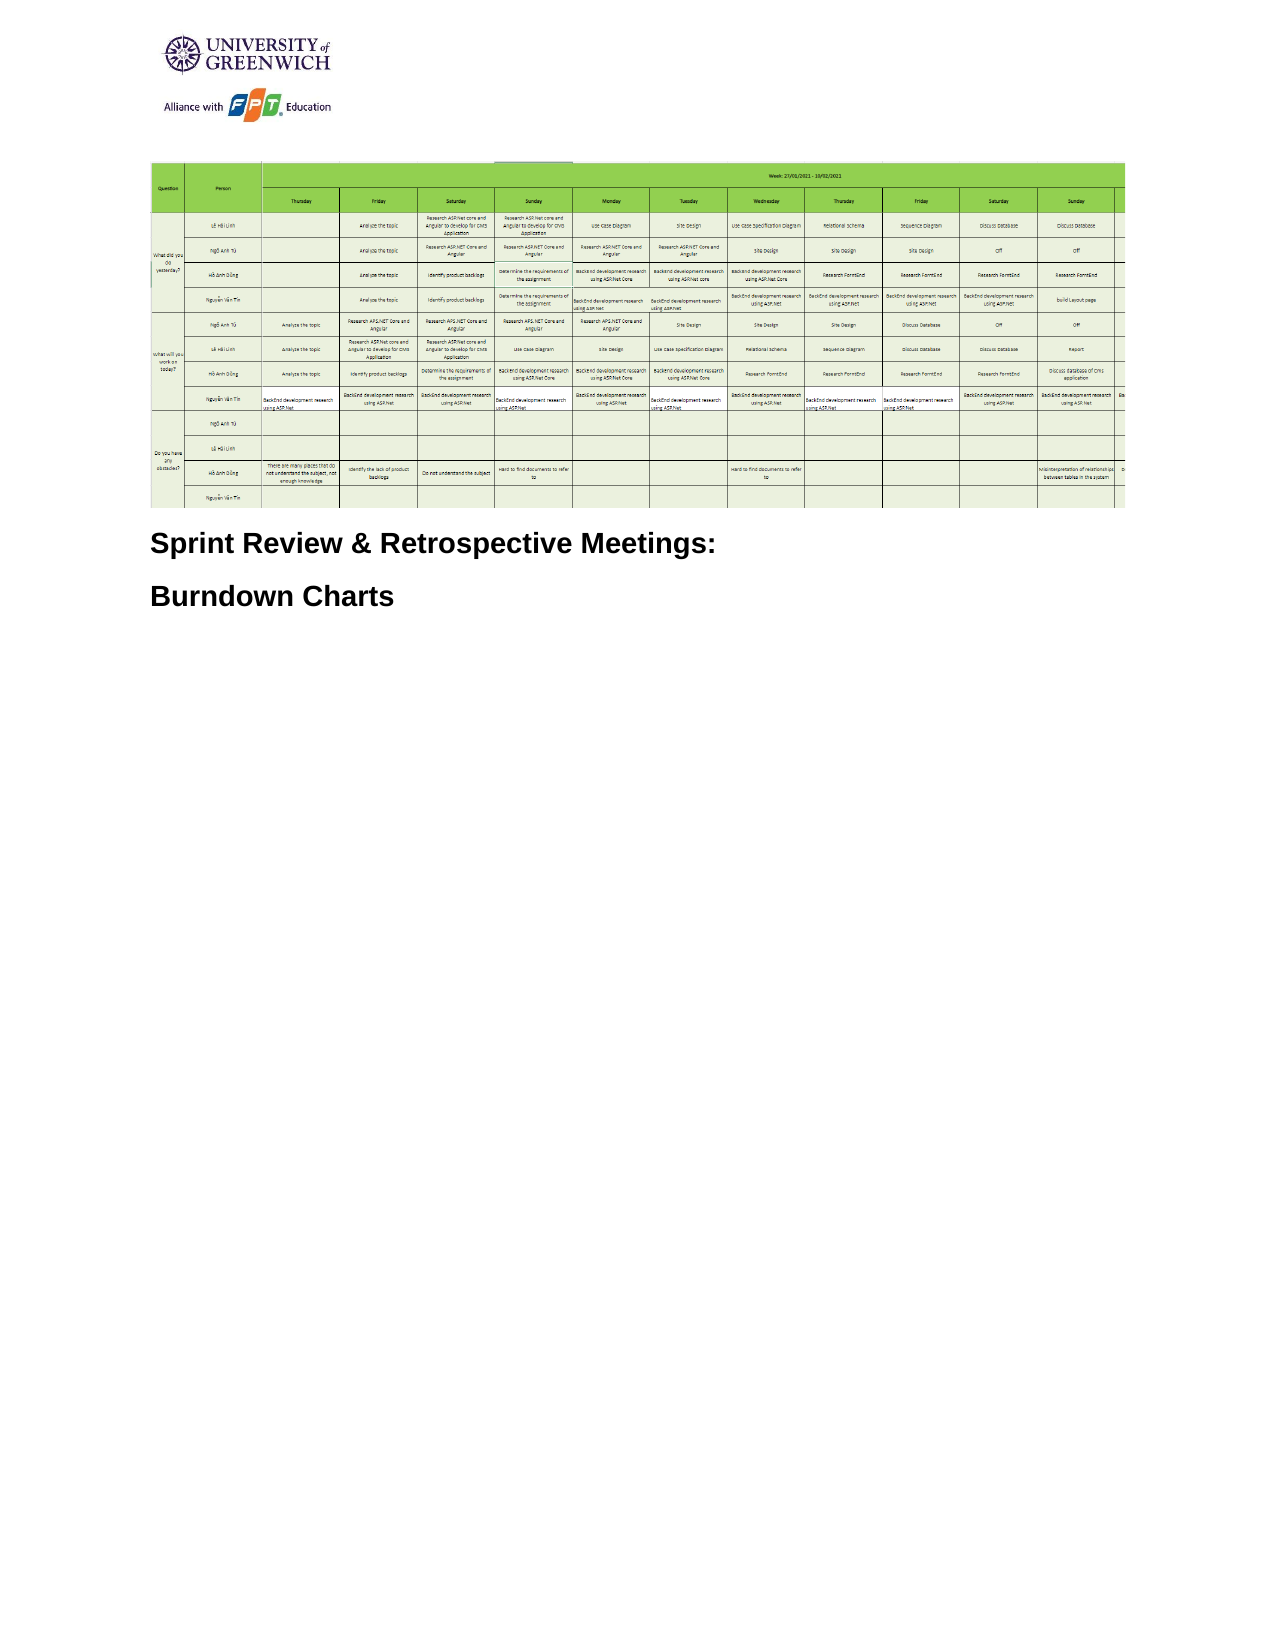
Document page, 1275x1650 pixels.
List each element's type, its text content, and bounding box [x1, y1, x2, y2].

picture [150, 161, 1125, 508]
text Burndown Charts [150, 579, 1125, 613]
text Sprint Review & Retrospective Meetings: [150, 526, 1125, 560]
picture [150, 21, 343, 133]
